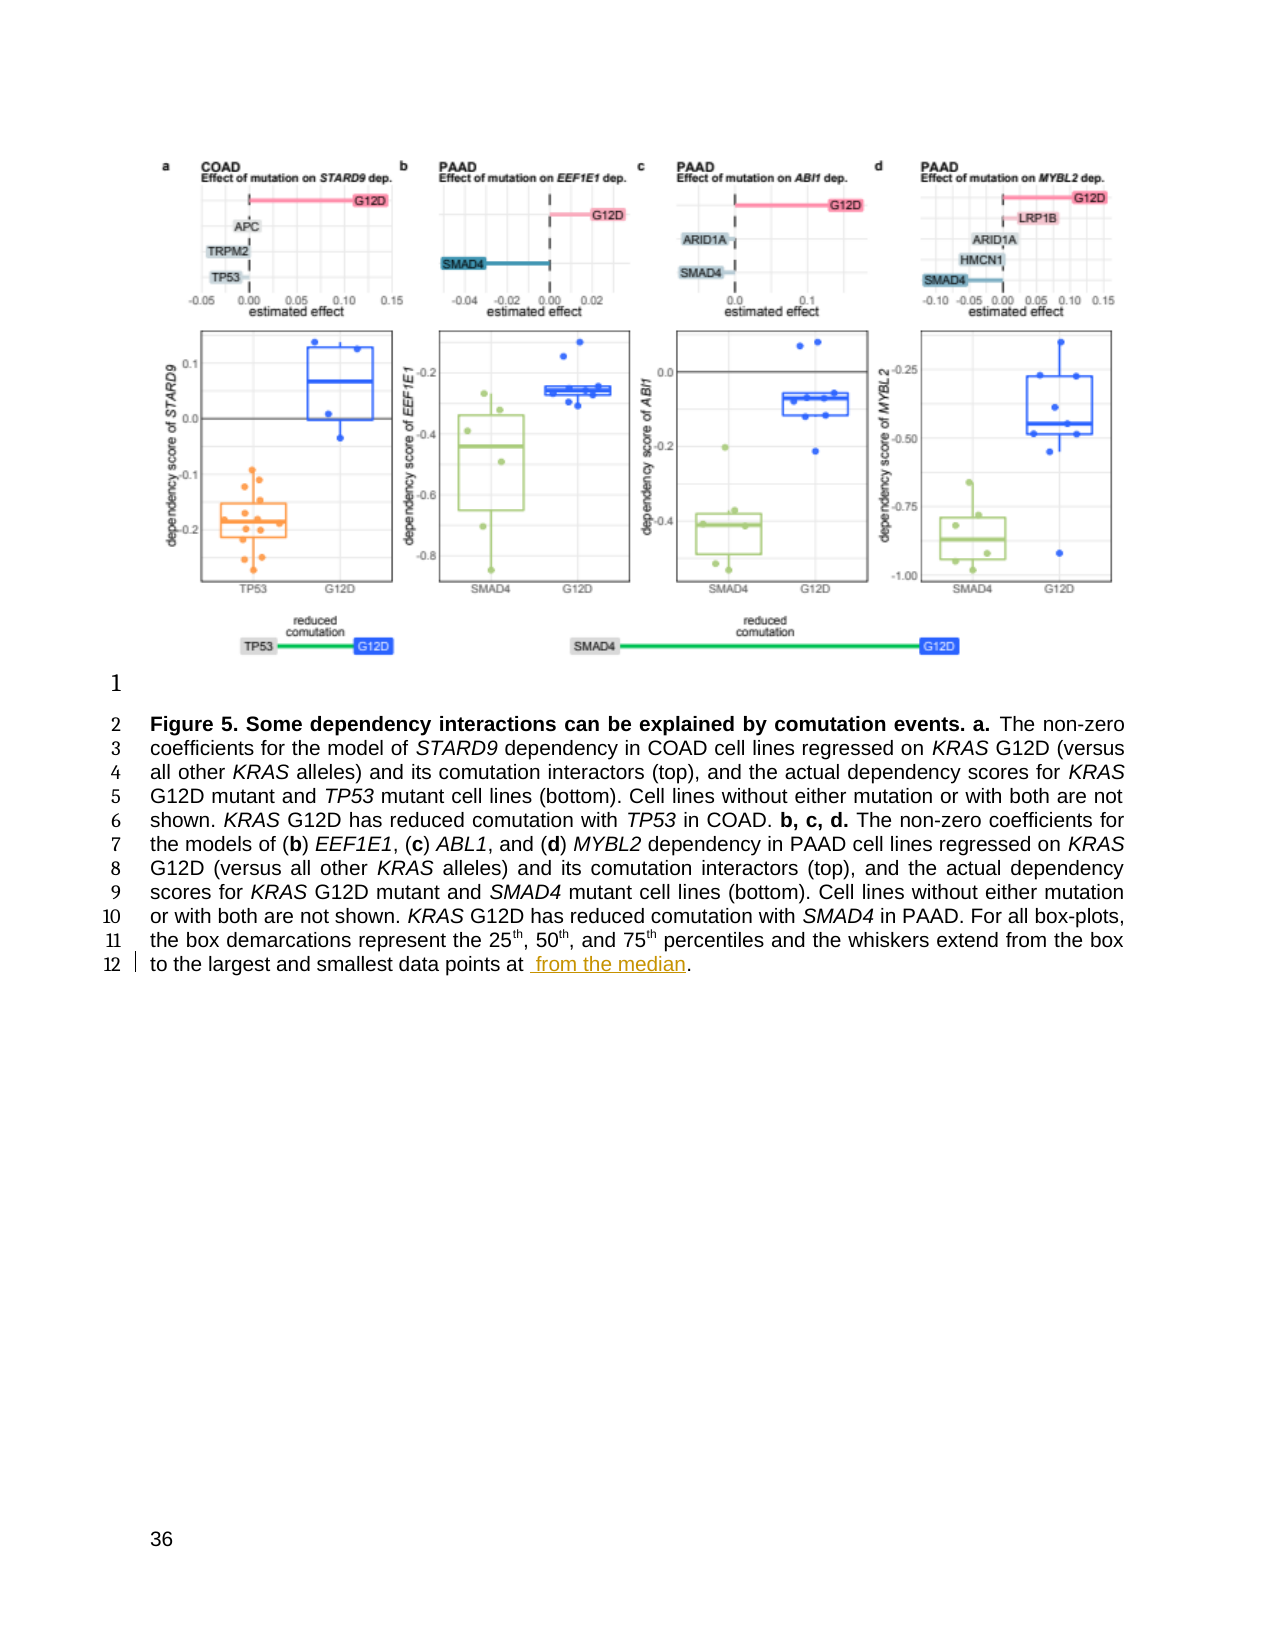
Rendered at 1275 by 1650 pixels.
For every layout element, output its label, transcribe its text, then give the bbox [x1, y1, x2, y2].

text Figure 5. Some dependency interactions can be explained by comutation events. a. The non-zero coefficients for the model of STARD9 dependency in COAD cell lines regressed on KRAS G12D (versus all other KRAS alleles) and its comutation interactors (top), and the actual dependency scores for KRAS G12D mutant and TP53 mutant cell lines (bottom). Cell lines without either mutation or with both are not shown. KRAS G12D has reduced comutation with TP53 in COAD. b, c, d. The non-zero coefficients for the models of (b) EEF1E1, (c) ABL1, and (d) MYBL2 dependency in PAAD cell lines regressed on KRAS G12D (versus all other KRAS alleles) and its comutation interactors (top), and the actual dependency scores for KRAS G12D mutant and SMAD4 mutant cell lines (bottom). Cell lines without either mutation or with both are not shown. KRAS G12D has reduced comutation with SMAD4 in PAAD. For all box-plots, the box demarcations represent the 25th, 50th, and 75th percentiles and the whiskers extend from the box to the largest and smallest data points at . [150, 712, 1125, 975]
